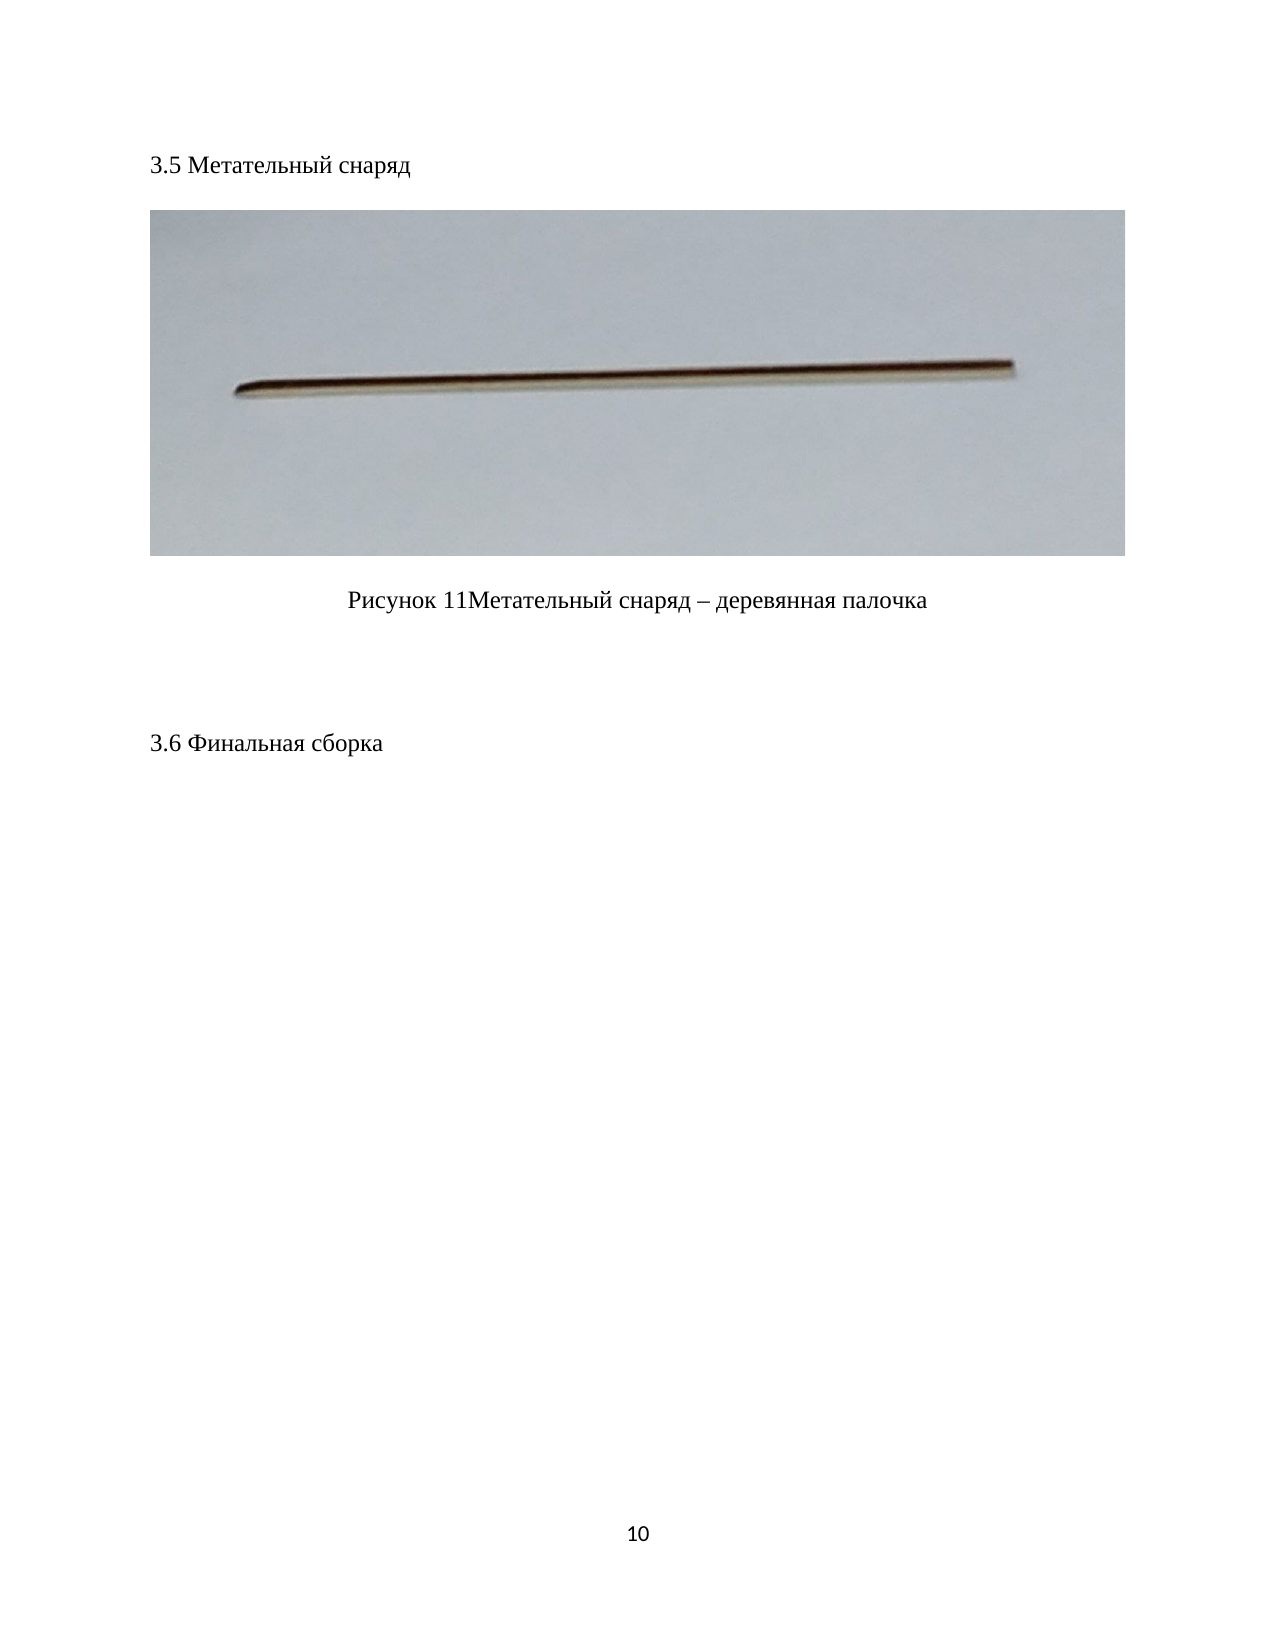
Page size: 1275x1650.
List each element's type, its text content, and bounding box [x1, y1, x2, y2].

text Рисунок 11Метательный снаряд – деревянная палочка [150, 585, 1125, 614]
picture [150, 210, 1125, 556]
subtitle 3.6 Финальная сборка [150, 728, 1125, 757]
subtitle 3.5 Метательный снаряд [150, 150, 1125, 179]
